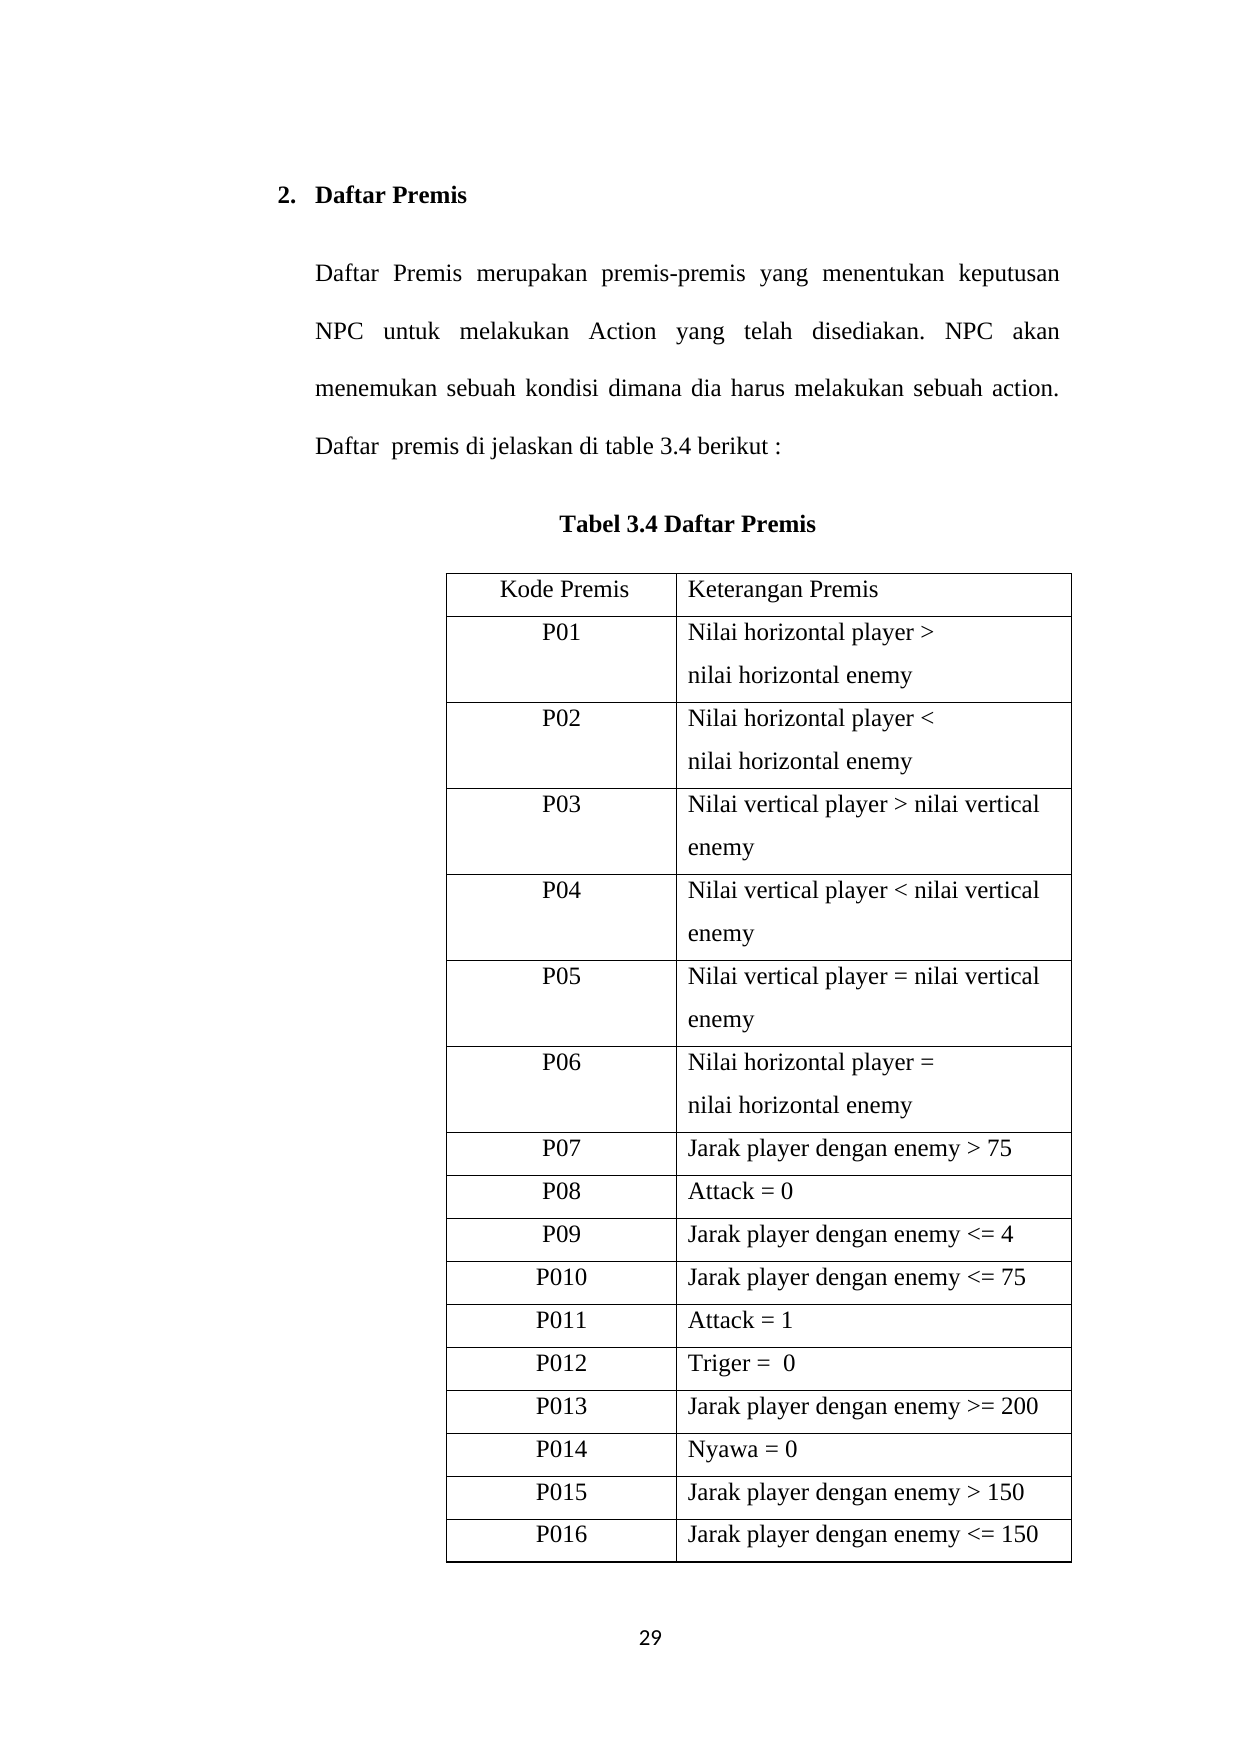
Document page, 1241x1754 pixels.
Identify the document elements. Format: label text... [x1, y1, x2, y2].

table_header Kode Premis [447, 574, 676, 616]
table_cell Nilai vertical player > nilai vertical enemy [677, 789, 1071, 874]
table_cell P02 [447, 703, 676, 788]
table_cell P015 [447, 1477, 676, 1518]
table_cell Triger = 0 [677, 1348, 1071, 1390]
table_cell P08 [447, 1176, 676, 1218]
list Daftar Premis [277, 180, 1060, 209]
table_cell Jarak player dengan enemy >= 200 [677, 1391, 1071, 1433]
table_cell Jarak player dengan enemy <= 4 [677, 1219, 1071, 1261]
table_cell Attack = 1 [677, 1305, 1071, 1347]
table_cell P03 [447, 789, 676, 874]
table_cell P06 [447, 1047, 676, 1132]
table_cell P07 [447, 1133, 676, 1175]
table_cell Jarak player dengan enemy <= 150 [677, 1520, 1071, 1561]
table_cell P09 [447, 1219, 676, 1261]
table_cell P016 [447, 1520, 676, 1561]
table_header Keterangan Premis [677, 574, 1071, 616]
table_cell P05 [447, 961, 676, 1046]
table_cell Nilai horizontal player > nilai horizontal enemy [677, 617, 1071, 702]
table_cell P011 [447, 1305, 676, 1347]
text Daftar Premis merupakan premis-premis yang menentukan keputusan NPC untuk melakukan Action yang telah disediakan. NPC akan menemukan sebuah kondisi dimana dia harus melakukan sebuah action. Daftar premis di jelaskan di table 3.4 berikut : [315, 258, 1060, 459]
table_cell P013 [447, 1391, 676, 1433]
table_cell Nilai vertical player < nilai vertical enemy [677, 875, 1071, 960]
table_cell P010 [447, 1262, 676, 1304]
table_cell Jarak player dengan enemy <= 75 [677, 1262, 1071, 1304]
table_cell Nilai horizontal player < nilai horizontal enemy [677, 703, 1071, 788]
table_cell Nilai vertical player = nilai vertical enemy [677, 961, 1071, 1046]
table_cell P01 [447, 617, 676, 702]
table_cell P012 [447, 1348, 676, 1390]
table_cell Attack = 0 [677, 1176, 1071, 1218]
table_cell P014 [447, 1434, 676, 1476]
table_cell P04 [447, 875, 676, 960]
table_cell Jarak player dengan enemy > 75 [677, 1133, 1071, 1175]
table_cell Jarak player dengan enemy > 150 [677, 1477, 1071, 1518]
text Tabel 3.4 Daftar Premis [315, 509, 1060, 538]
table_cell Nyawa = 0 [677, 1434, 1071, 1476]
table_cell Nilai horizontal player = nilai horizontal enemy [677, 1047, 1071, 1132]
